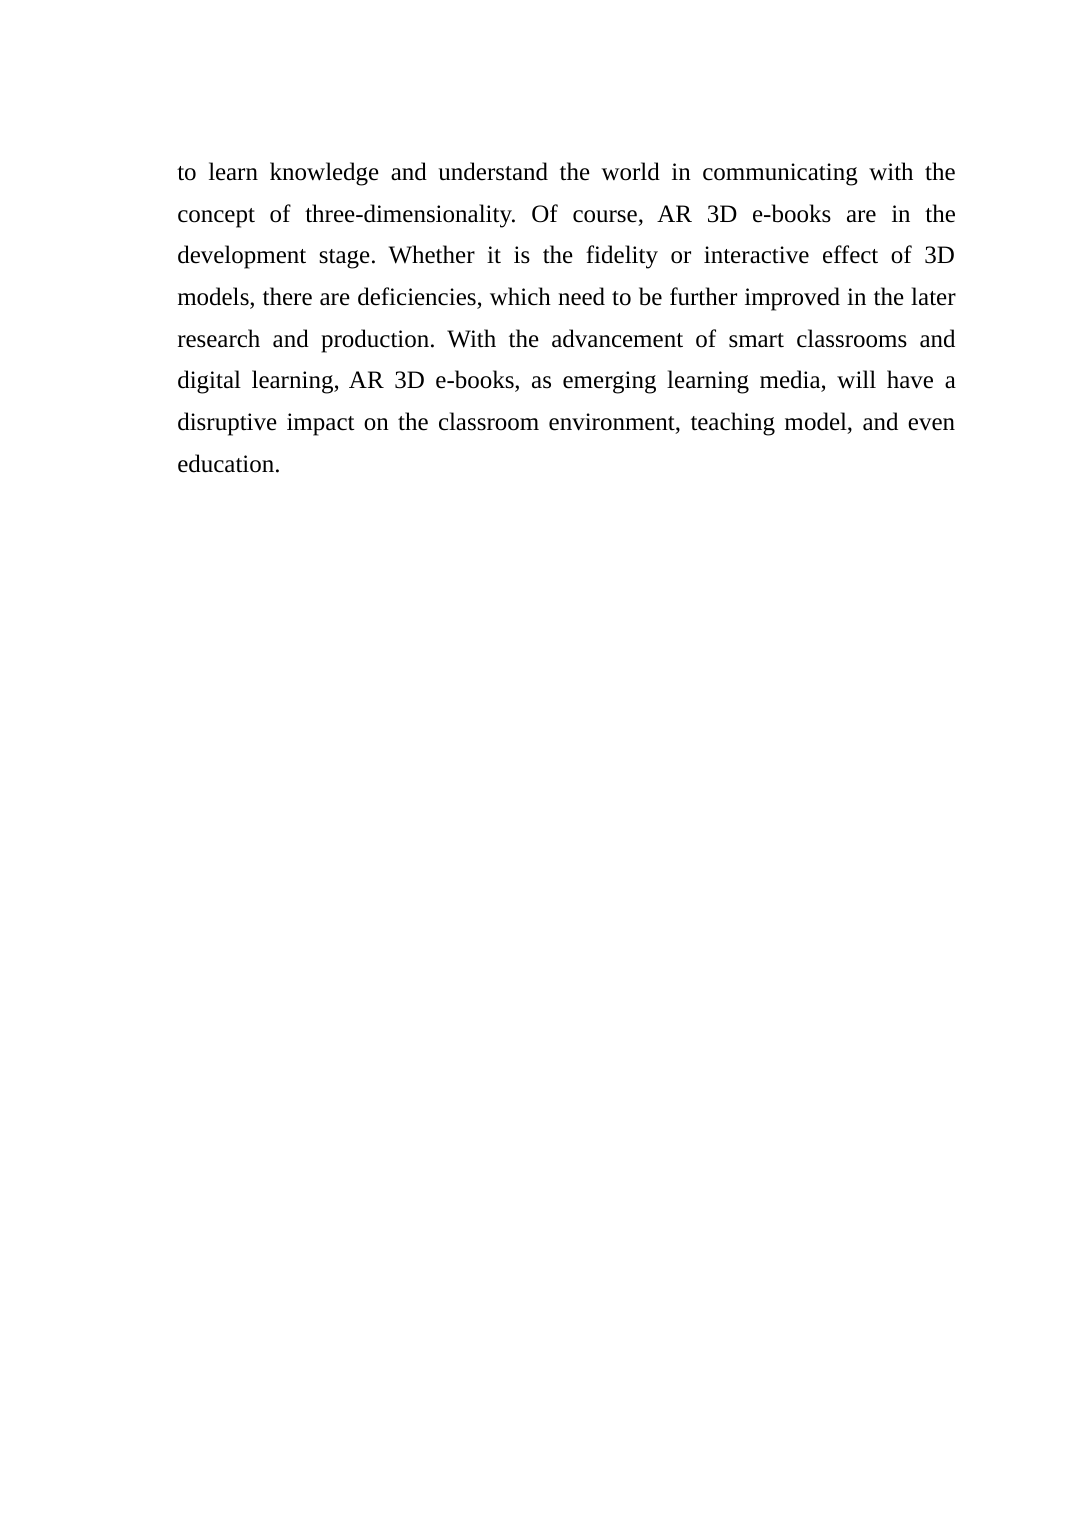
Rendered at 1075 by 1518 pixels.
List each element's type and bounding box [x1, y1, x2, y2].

text [177, 147, 956, 480]
